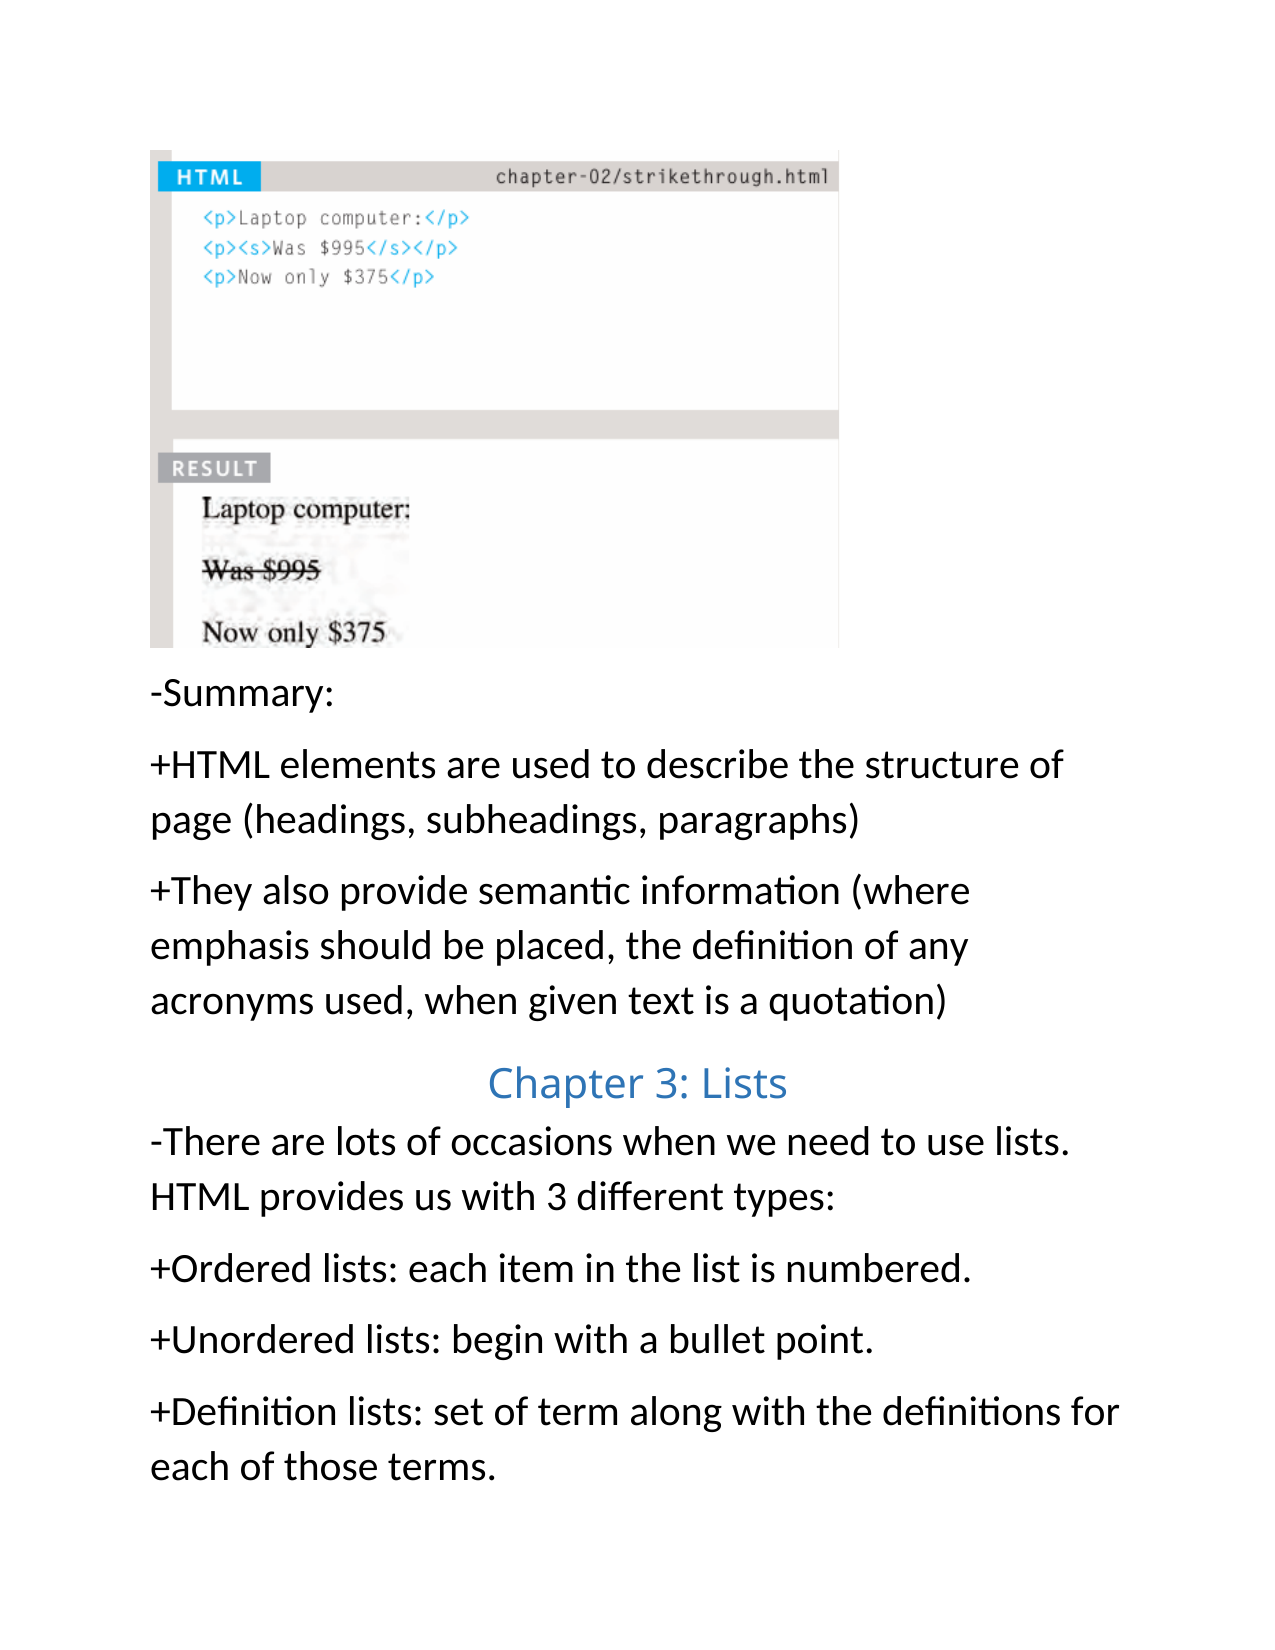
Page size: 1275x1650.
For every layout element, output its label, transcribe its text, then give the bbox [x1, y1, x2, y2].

subtitle Chapter 3: Lists [150, 1054, 1125, 1111]
text +Ordered lists: each item in the list is numbered. [150, 1242, 1125, 1293]
picture [150, 150, 840, 648]
text +Definition lists: set of term along with the definitions for each of those terms. [150, 1385, 1125, 1491]
text -There are lots of occasions when we need to use lists. HTML provides us with 3 different types: [150, 1115, 1125, 1221]
text +They also provide semantic information (where emphasis should be placed, the definition of any acronyms used, when given text is a quotation) [150, 864, 1125, 1025]
text +HTML elements are used to describe the structure of page (headings, subheadings, paragraphs) [150, 738, 1125, 844]
text +Unordered lists: begin with a bullet point. [150, 1313, 1125, 1364]
text -Summary: [150, 666, 1125, 717]
